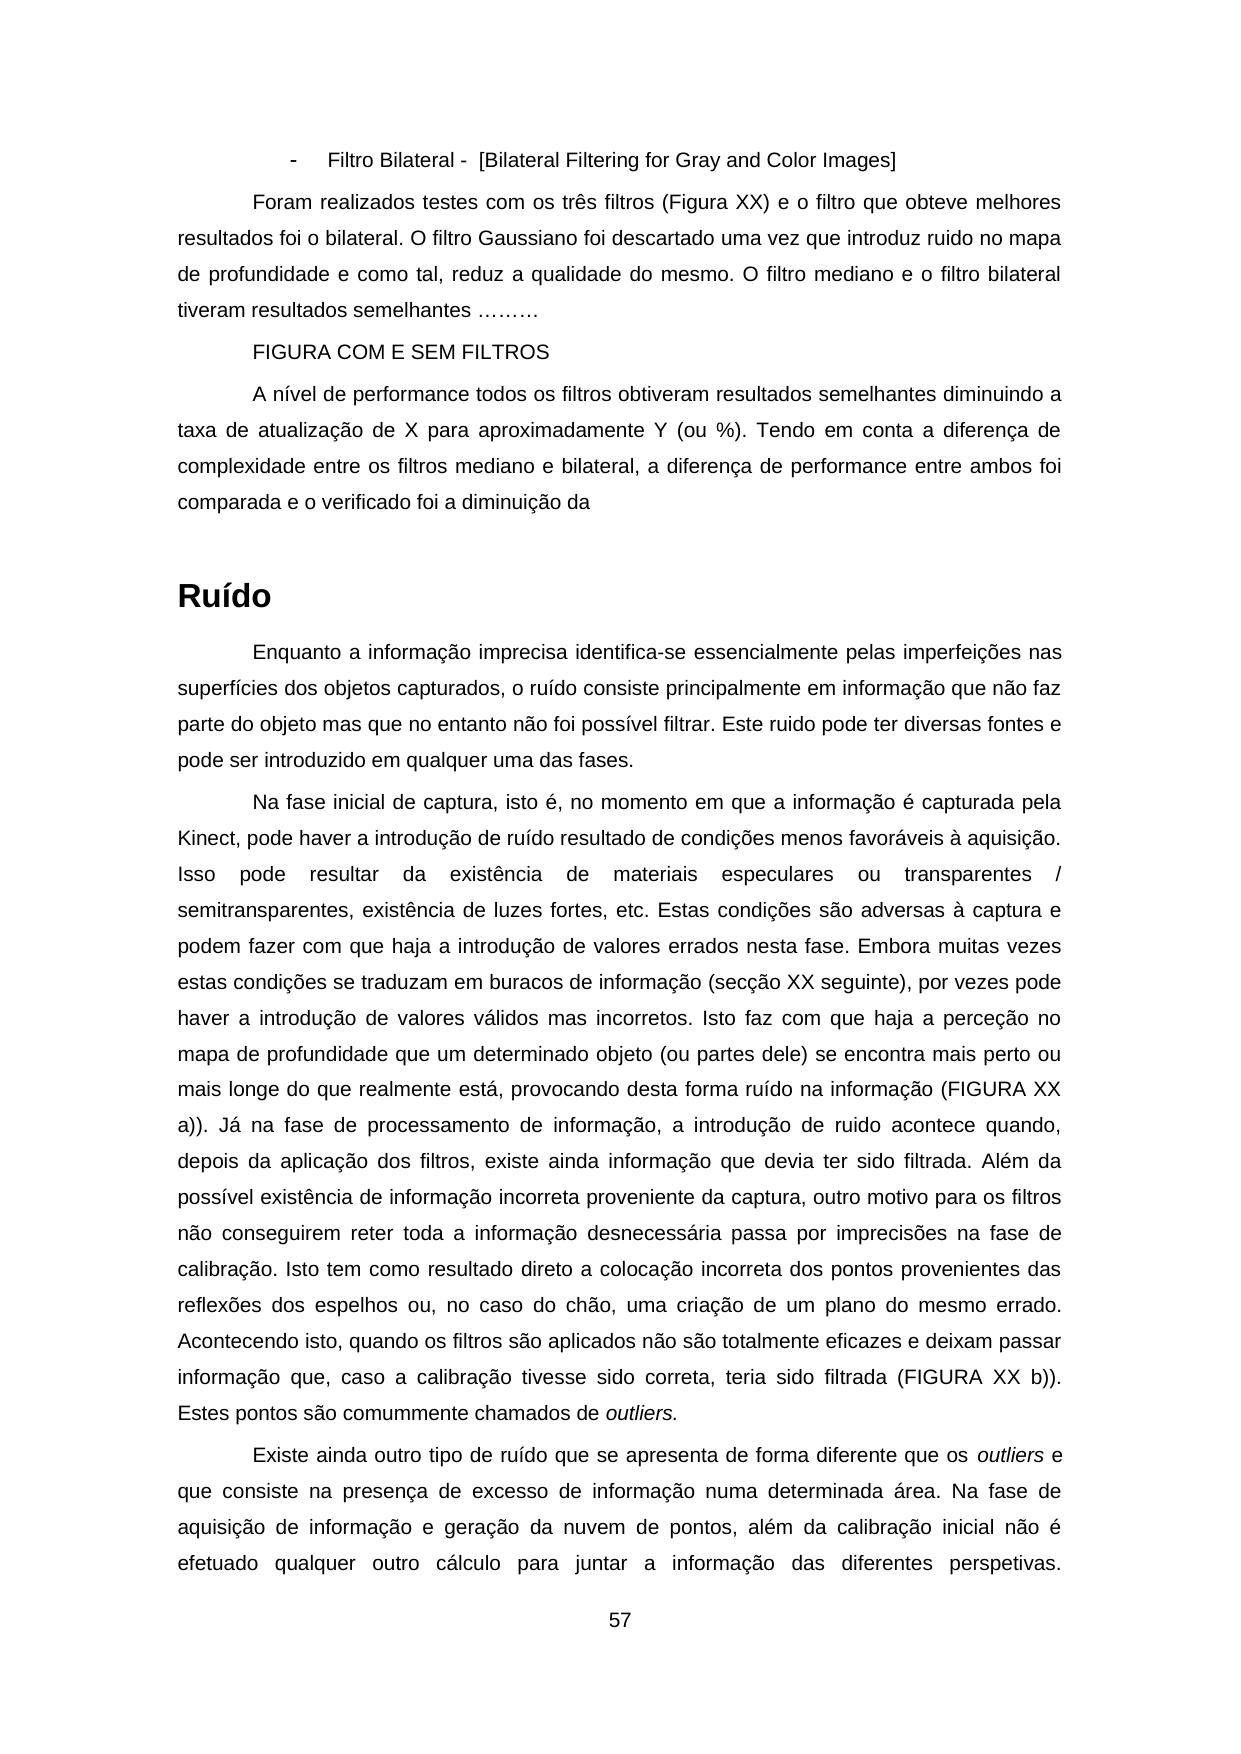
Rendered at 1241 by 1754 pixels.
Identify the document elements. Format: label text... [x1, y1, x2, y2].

text Ruído [177, 576, 1063, 614]
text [177, 1443, 1063, 1575]
text Foram realizados testes com os três filtros (Figura XX) e o filtro que obteve melhores resultados foi o bilateral. O filtro Gaussiano foi descartado uma vez que introduz ruido no mapa de profundidade e como tal, reduz a qualidade do mesmo. O filtro mediano e o filtro bilateral tiveram resultados semelhantes ……… [177, 190, 1063, 322]
text Na fase inicial de captura, isto é, no momento em que a informação é capturada pela Kinect, pode haver a introdução de ruído resultado de condições menos favoráveis à aquisição. Isso pode resultar da existência de materiais especulares ou transparentes / semitransparentes, existência de luzes fortes, etc. Estas condições são adversas à captura e podem fazer com que haja a introdução de valores errados nesta fase. Embora muitas vezes estas condições se traduzam em buracos de informação (secção XX seguinte), por vezes pode haver a introdução de valores válidos mas incorretos. Isto faz com que haja a perceção no mapa de profundidade que um determinado objeto (ou partes dele) se encontra mais perto ou mais longe do que realmente está, provocando desta forma ruído na informação (FIGURA XX a)). Já na fase de processamento de informação, a introdução de ruido acontece quando, depois da aplicação dos filtros, existe ainda informação que devia ter sido filtrada. Além da possível existência de informação incorreta proveniente da captura, outro motivo para os filtros não conseguirem reter toda a informação desnecessária passa por imprecisões na fase de calibração. Isto tem como resultado direto a colocação incorreta dos pontos provenientes das reflexões dos espelhos ou, no caso do chão, uma criação de um plano do mesmo errado. Acontecendo isto, quando os filtros são aplicados não são totalmente eficazes e deixam passar informação que, caso a calibração tivesse sido correta, teria sido filtrada (FIGURA XX b)). Estes pontos são comummente chamados de outliers. [177, 790, 1063, 1425]
text FIGURA COM E SEM FILTROS [177, 340, 1063, 364]
text Enquanto a informação imprecisa identifica-se essencialmente pelas imperfeições nas superfícies dos objetos capturados, o ruído consiste principalmente em informação que não faz parte do objeto mas que no entanto não foi possível filtrar. Este ruido pode ter diversas fontes e pode ser introduzido em qualquer uma das fases. [177, 640, 1063, 772]
list Filtro Bilateral - [Bilateral Filtering for Gray and Color Images] [290, 148, 1063, 172]
text A nível de performance todos os filtros obtiveram resultados semelhantes diminuindo a taxa de atualização de X para aproximadamente Y (ou %). Tendo em conta a diferença de complexidade entre os filtros mediano e bilateral, a diferença de performance entre ambos foi comparada e o verificado foi a diminuição da [177, 382, 1063, 514]
